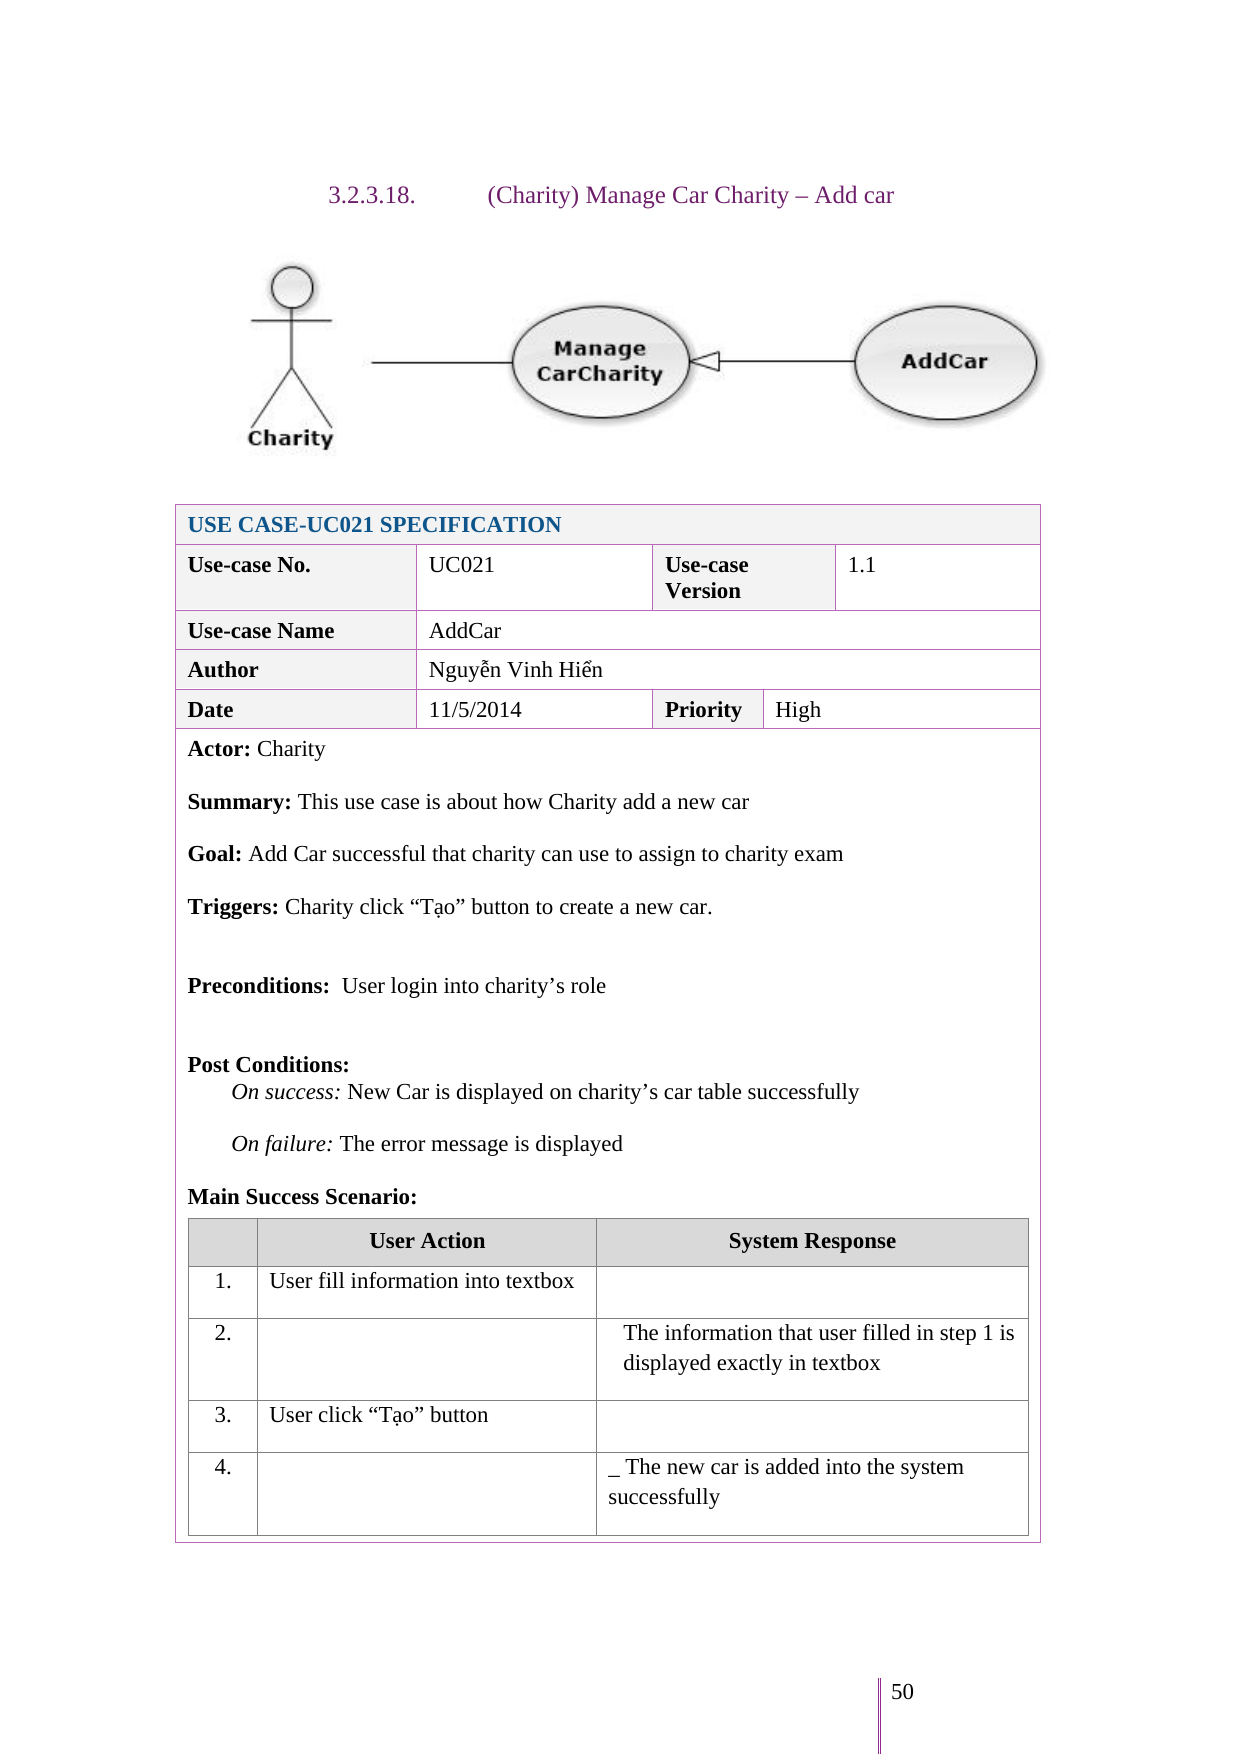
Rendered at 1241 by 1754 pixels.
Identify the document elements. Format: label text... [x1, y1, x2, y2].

table_cell 11/5/2014 [417, 690, 652, 728]
table_cell Use-case Version [653, 545, 835, 609]
table_cell UC021 [417, 545, 652, 609]
table_cell High [764, 690, 1040, 728]
table_cell Date [176, 690, 416, 728]
table_cell Use-case No. [176, 545, 416, 609]
table_cell 1.1 [836, 545, 1040, 609]
subtitle (Charity) Manage Car Charity – Add car [328, 180, 1053, 209]
table_cell Author [176, 650, 416, 688]
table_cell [176, 729, 1040, 1542]
table_cell Use-case Name [176, 611, 416, 649]
table_cell Priority [653, 690, 763, 728]
table_cell AddCar [417, 611, 1040, 649]
table_header USE CASE-UC021 SPECIFICATION [176, 505, 1040, 544]
table_cell Nguyễn Vinh Hiển [417, 650, 1040, 688]
picture [187, 243, 1061, 480]
